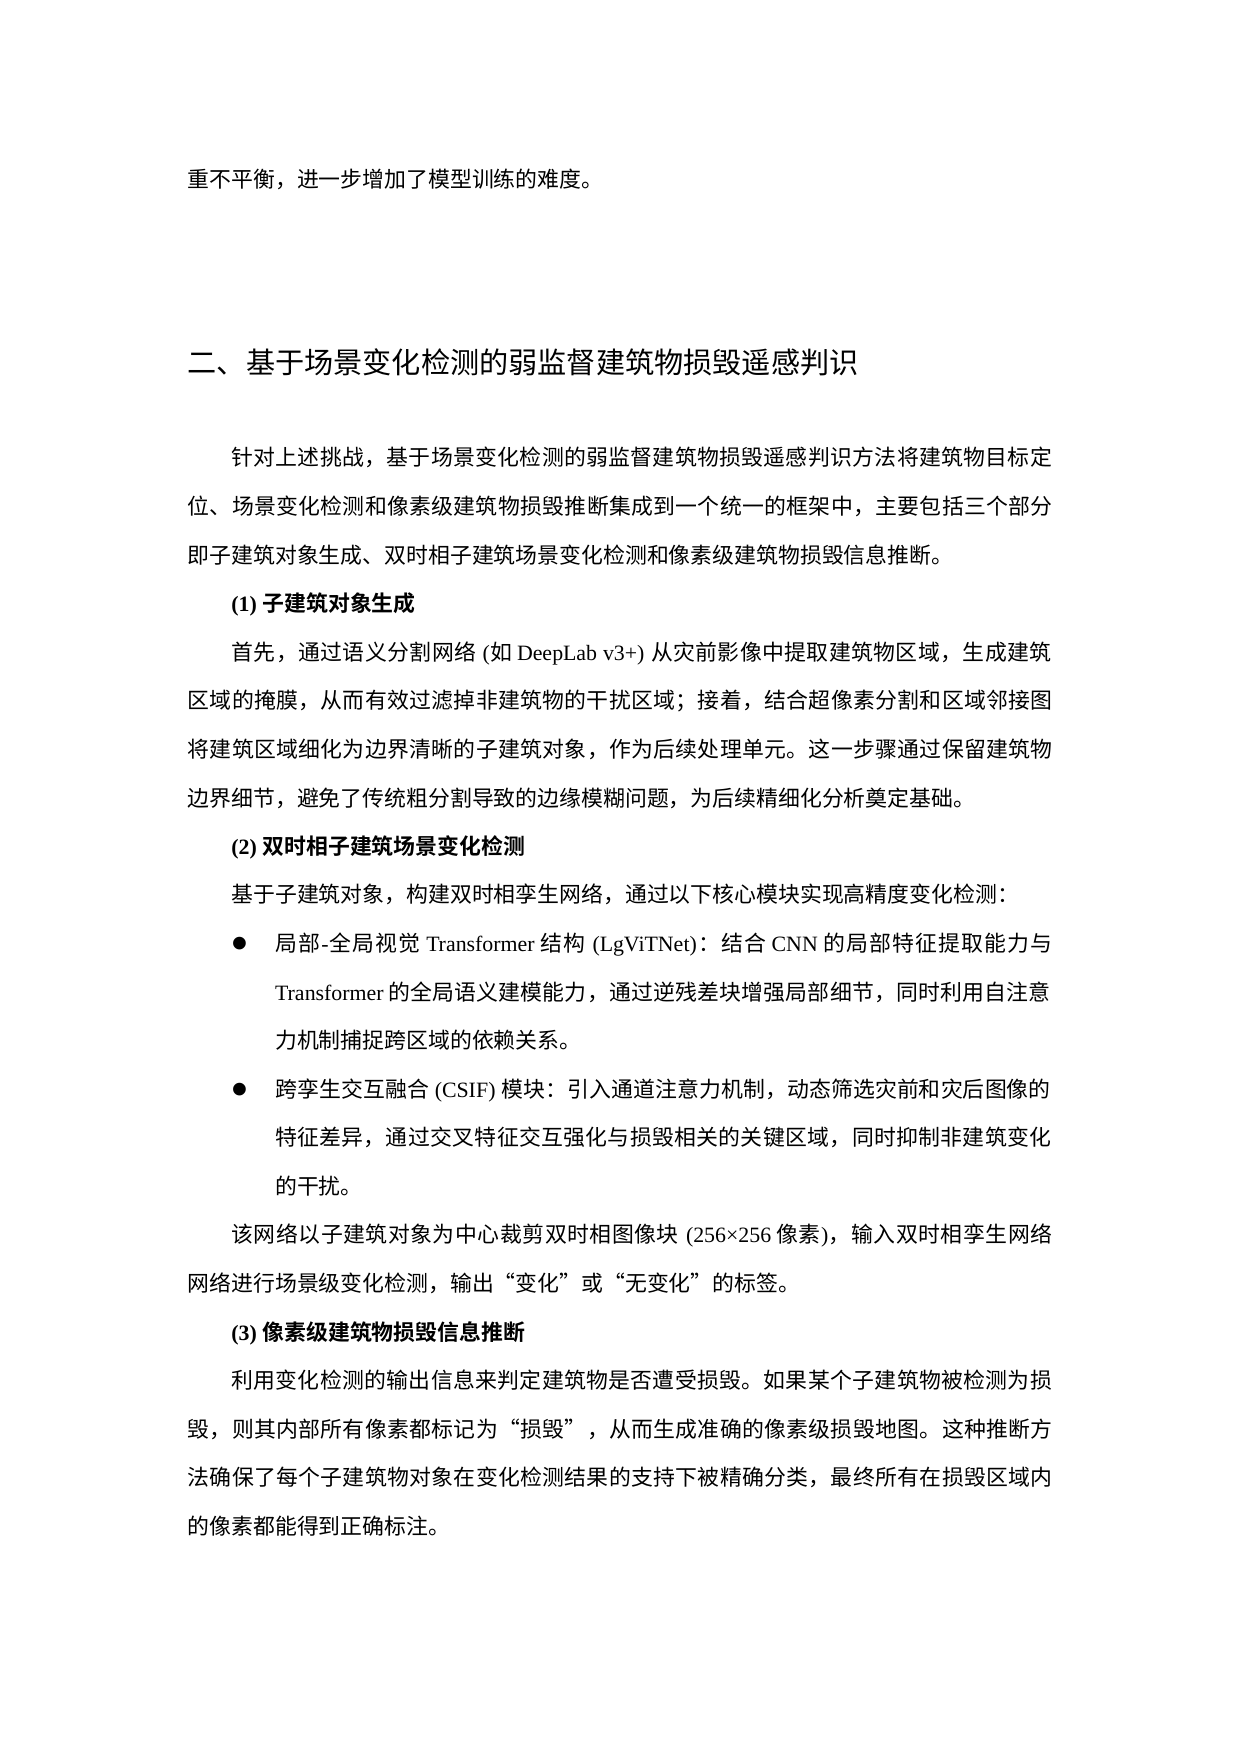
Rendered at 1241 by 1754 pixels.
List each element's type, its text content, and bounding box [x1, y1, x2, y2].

subtitle 二、基于场景变化检测的弱监督建筑物损毁遥感判识 [187, 328, 1053, 393]
text (2) 双时相子建筑场景变化检测 [187, 829, 1053, 861]
text 基于子建筑对象，构建双时相孪生网络，通过以下核心模块实现高精度变化检测： [187, 877, 1053, 909]
text 针对上述挑战，基于场景变化检测的弱监督建筑物损毁遥感判识方法将建筑物目标定位、场景变化检测和像素级建筑物损毁推断集成到一个统一的框架中，主要包括三个部分，即子建筑对象生成、双时相子建筑场景变化检测和像素级建筑物损毁信息推断。 [187, 440, 1053, 570]
text 该网络以子建筑对象为中心裁剪双时相图像块 (256×256像素)，输入双时相孪生网络网络进行场景级变化检测，输出“变化”或“无变化”的标签。 [187, 1217, 1053, 1298]
text 利用变化检测的输出信息来判定建筑物是否遭受损毁。如果某个子建筑物被检测为损毁，则其内部所有像素都标记为“损毁”，从而生成准确的像素级损毁地图。这种推断方法确保了每个子建筑物对象在变化检测结果的支持下被精确分类，最终所有在损毁区域内的像素都能得到正确标注。 [187, 1362, 1053, 1541]
text (3) 像素级建筑物损毁信息推断 [187, 1314, 1053, 1347]
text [187, 162, 1053, 194]
list 跨孪生交互融合 (CSIF) 模块：引入通道注意力机制，动态筛选灾前和灾后图像的特征差异，通过交叉特征交互强化与损毁相关的关键区域，同时抑制非建筑变化的干扰。 [231, 1071, 1053, 1201]
list 首先，通过语义分割网络 (如DeepLab v3+) 从灾前影像中提取建筑物区域，生成建筑区域的掩膜，从而有效过滤掉非建筑物的干扰区域；接着，结合超像素分割和区域邻接图，将建筑区域细化为边界清晰的子建筑对象，作为后续处理单元。这一步骤通过保留建筑物边界细节，避免了传统粗分割导致的边缘模糊问题，为后续精细化分析奠定基础。 [187, 634, 1053, 813]
text (1) 子建筑对象生成 [187, 586, 1053, 618]
list 局部-全局视觉Transformer结构 (LgViTNet)：结合CNN的局部特征提取能力与Transformer的全局语义建模能力，通过逆残差块增强局部细节，同时利用自注意力机制捕捉跨区域的依赖关系。 [231, 925, 1053, 1055]
